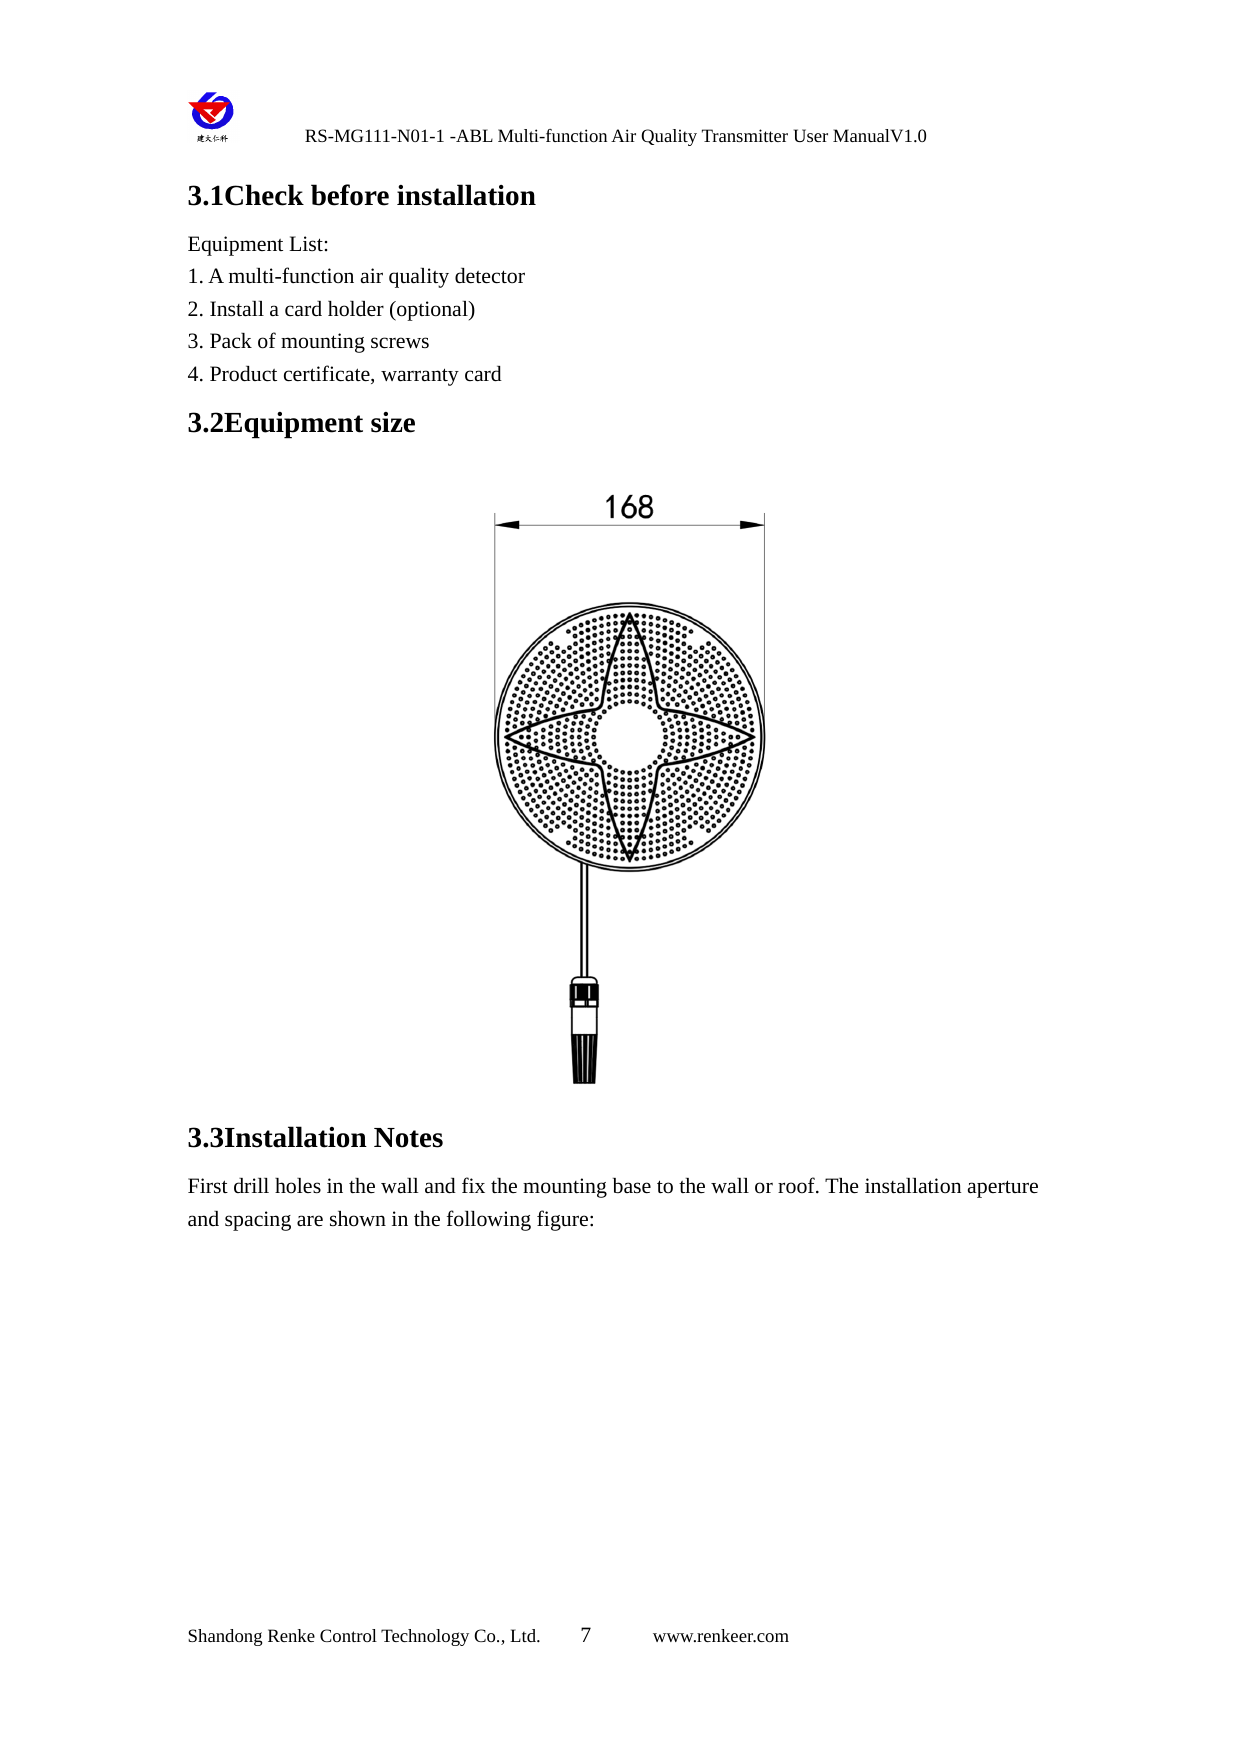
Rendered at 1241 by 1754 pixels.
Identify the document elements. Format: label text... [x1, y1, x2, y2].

text Equipment List: [187, 227, 1053, 259]
subtitle 1. A multi-function air quality detector [187, 259, 1053, 292]
picture [463, 486, 777, 1091]
text First drill holes in the wall and fix the mounting base to the wall or roof. The installation aperture and spacing are shown in the following figure: [187, 1169, 1053, 1234]
picture [187, 90, 240, 143]
subtitle 3. Pack of mounting screws [187, 324, 1053, 357]
subtitle 3.3Installation Notes [187, 1104, 1053, 1169]
subtitle 3.2Equipment size [187, 389, 1053, 454]
subtitle 3.1Check before installation [187, 162, 1053, 227]
subtitle 4. Product certificate, warranty card [187, 357, 1053, 389]
subtitle 2. Install a card holder (optional) [187, 292, 1053, 324]
